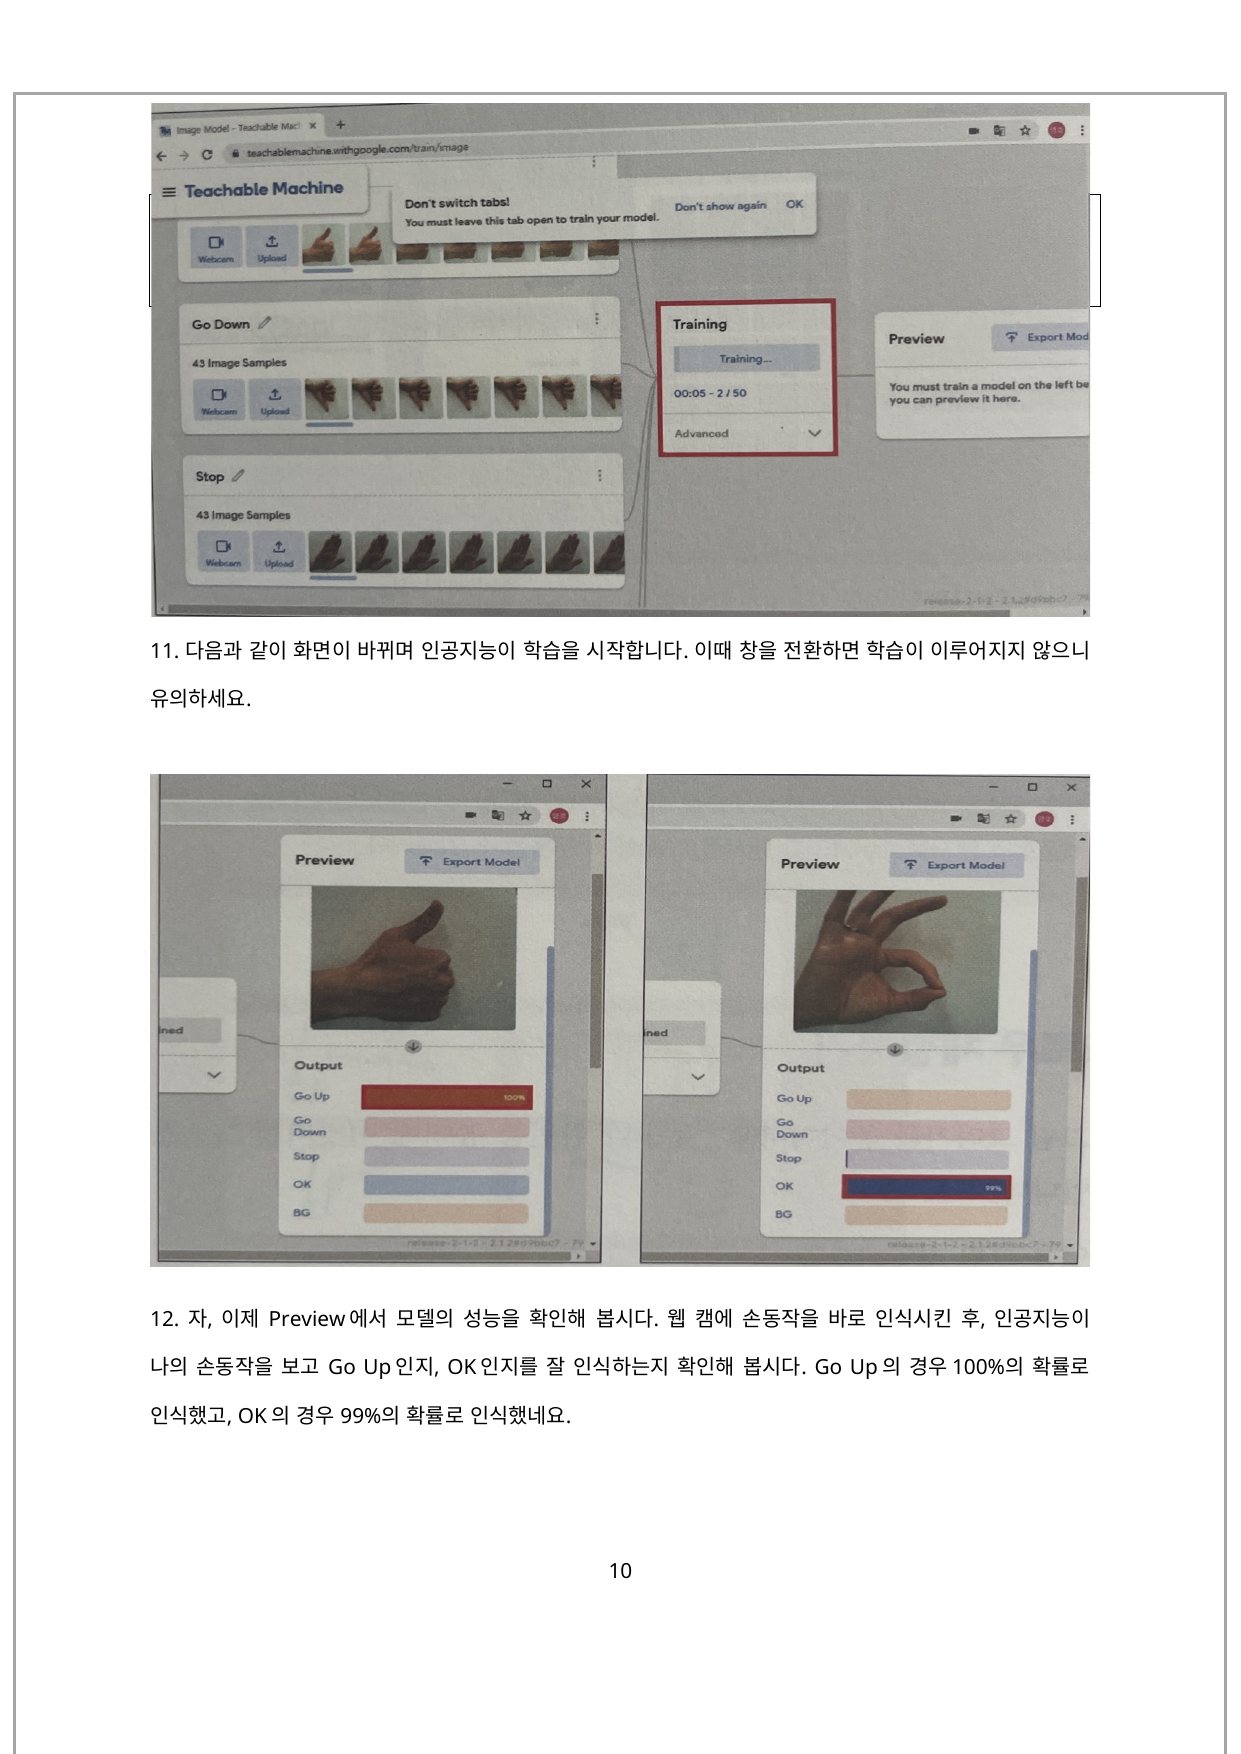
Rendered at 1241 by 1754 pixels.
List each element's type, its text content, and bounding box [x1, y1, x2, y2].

picture [151, 103, 1091, 617]
text 12. 자, 이제 Preview에서 모델의 성능을 확인해 봅시다. 웹 캠에 손동작을 바로 인식시킨 후, 인공지능이 나의 손동작을 보고 Go Up인지, OK인지를 잘 인식하는지 확인해 봅시다. Go Up의 경우100%의 확률로 인식했고, OK의 경우 99%의 확률로 인식했네요. [150, 1267, 1090, 1429]
text 11. 다음과 같이 화면이 바뀌며 인공지능이 학습을 시작합니다. 이때 창을 전환하면 학습이 이루어지지 않으니 유의하세요. [150, 307, 1090, 713]
picture [150, 774, 1091, 1267]
